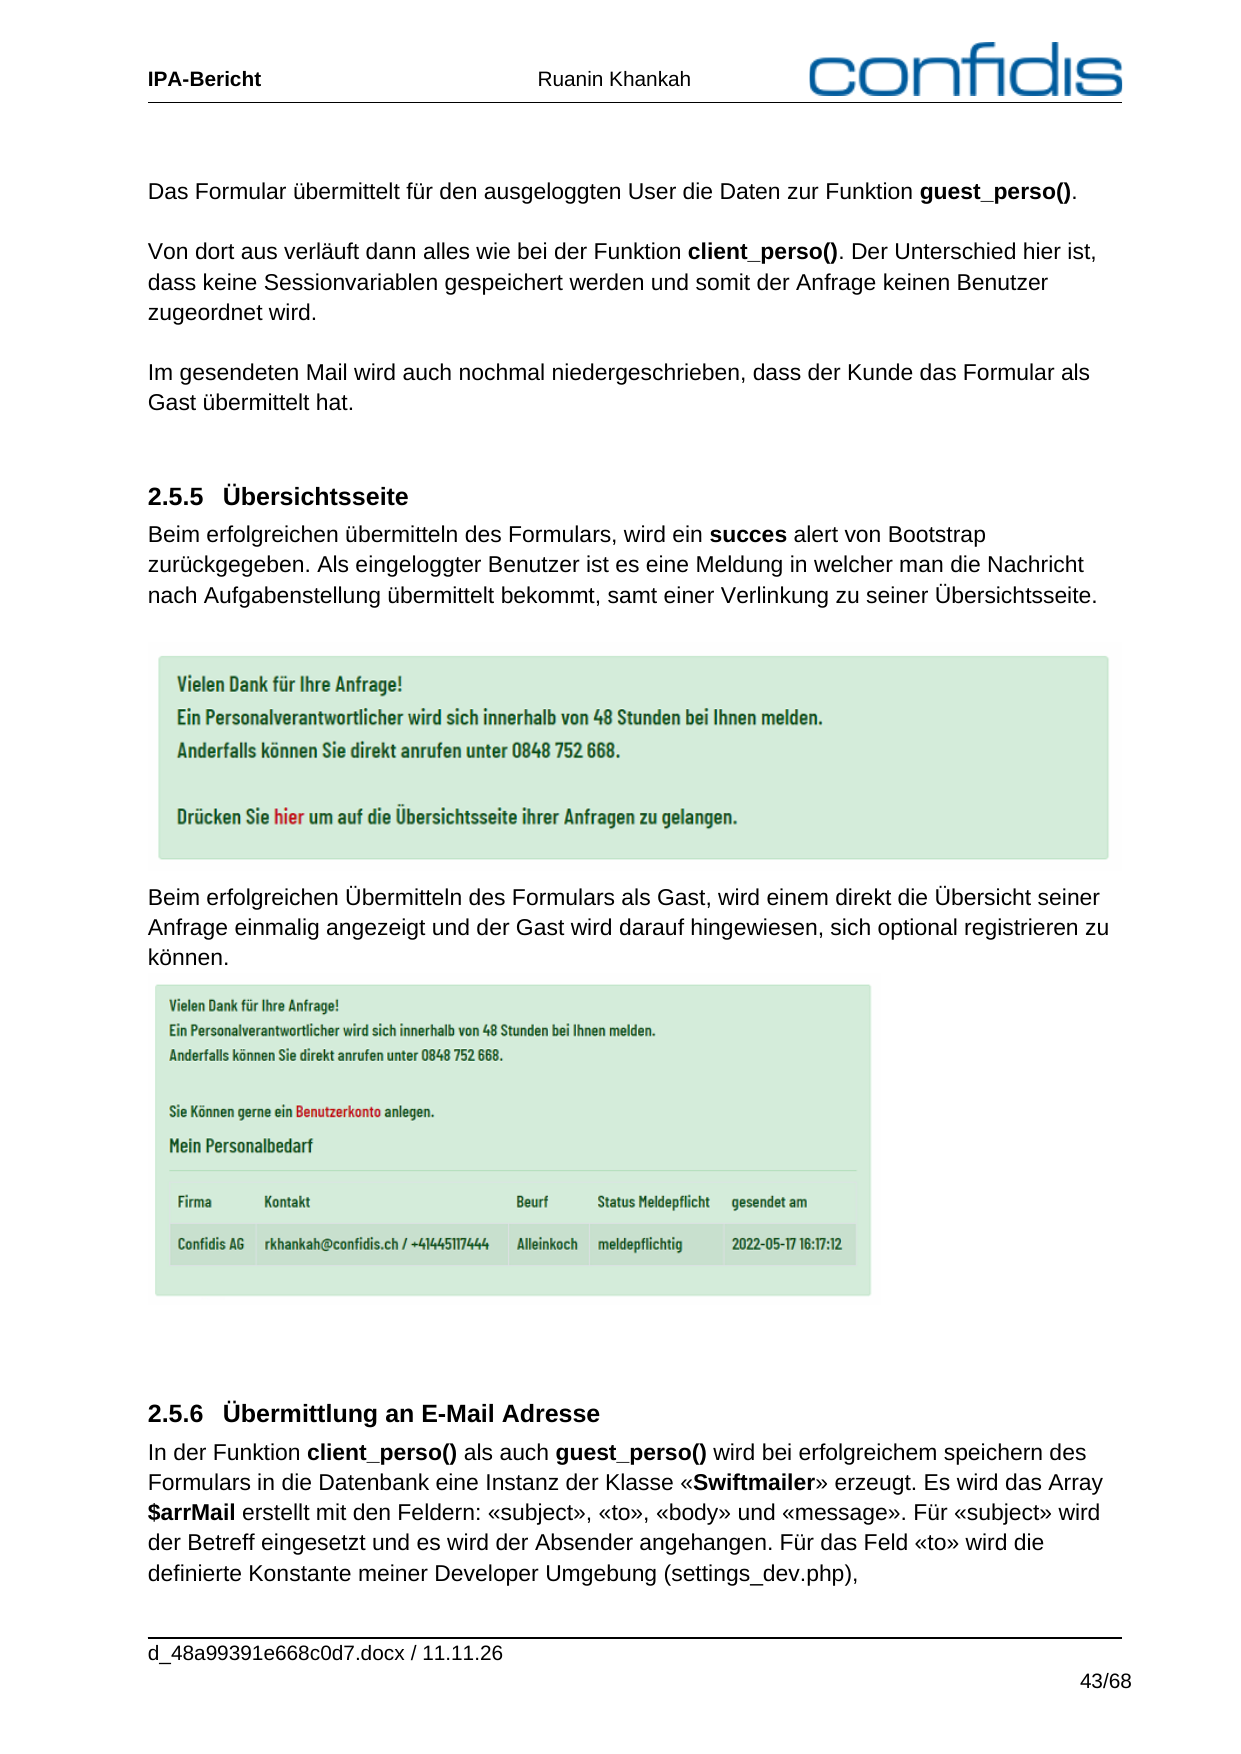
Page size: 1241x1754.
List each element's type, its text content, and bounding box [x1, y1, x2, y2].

subtitle Übermittlung an E-Mail Adresse [148, 1399, 1122, 1428]
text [148, 1439, 1122, 1586]
text Im gesendeten Mail wird auch nochmal niedergeschrieben, dass der Kunde das Formular als Gast übermittelt hat. [148, 359, 1122, 416]
text Beim erfolgreichen übermitteln des Formulars, wird ein succes alert von Bootstrap zurückgegeben. Als eingeloggter Benutzer ist es eine Meldung in welcher man die Nachricht nach Aufgabenstellung übermittelt bekommt, samt einer Verlinkung zu seiner Übersichtsseite. [148, 521, 1122, 608]
text Von dort aus verläuft dann alles wie bei der Funktion client_perso(). Der Unterschied hier ist, dass keine Sessionvariablen gespeichert werden und somit der Anfrage keinen Benutzer zugeordnet wird. [148, 238, 1122, 325]
text Beim erfolgreichen Übermitteln des Formulars als Gast, wird einem direkt die Übersicht seiner Anfrage einmalig angezeigt und der Gast wird darauf hingewiesen, sich optional registrieren zu können. [148, 884, 1122, 971]
picture [147, 973, 882, 1305]
picture [147, 642, 1123, 871]
text Das Formular übermittelt für den ausgeloggten User die Daten zur Funktion guest_perso(). [148, 178, 1122, 204]
subtitle Übersichtsseite [148, 482, 1122, 511]
picture [809, 42, 1123, 96]
